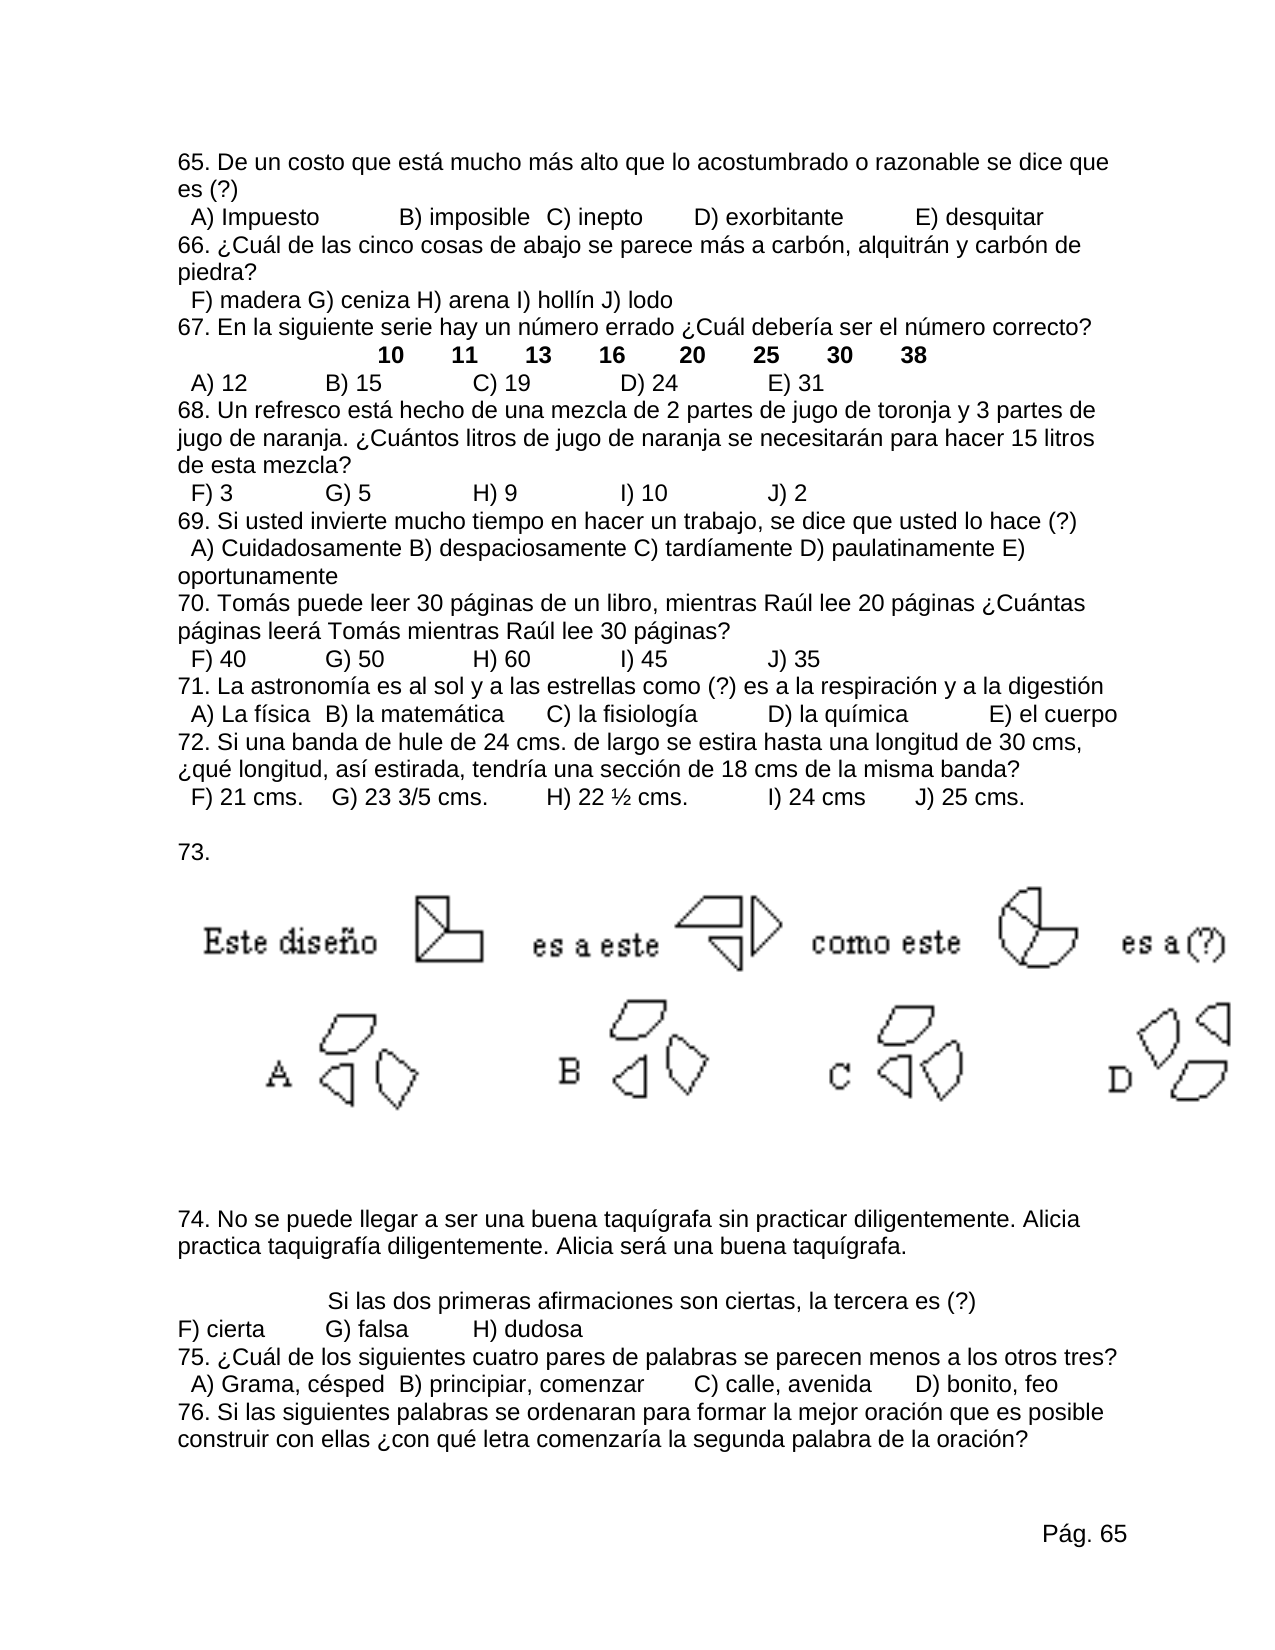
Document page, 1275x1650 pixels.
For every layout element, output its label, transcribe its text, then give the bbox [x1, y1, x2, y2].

text F) 3 G) 5 H) 9 I) 10 J) 2 [177, 479, 1127, 507]
text F) 40 G) 50 H) 60 I) 45 J) 35 [177, 644, 1127, 672]
text 74. No se puede llegar a ser una buena taquígrafa sin practicar diligentemente. Alicia practica taquigrafía diligentemente. Alicia será una buena taquígrafa. [177, 1204, 1127, 1260]
text 66. ¿Cuál de las cinco cosas de abajo se parece más a carbón, alquitrán y carbón de piedra? [177, 231, 1127, 286]
text 70. Tomás puede leer 30 páginas de un libro, mientras Raúl lee 20 páginas ¿Cuántas páginas leerá Tomás mientras Raúl lee 30 páginas? [177, 589, 1127, 644]
text 76. Si las siguientes palabras se ordenaran para formar la mejor oración que es posible construir con ellas ¿con qué letra comenzaría la segunda palabra de la oración? [177, 1398, 1127, 1453]
text F) madera G) ceniza H) arena I) hollín J) lodo [177, 286, 1127, 313]
text 71. La astronomía es al sol y a las estrellas como (?) es a la respiración y a la digestión [177, 672, 1127, 700]
text 10 11 13 16 20 25 30 38 [177, 341, 1127, 368]
text F) 21 cms. G) 23 3/5 cms. H) 22 ½ cms. I) 24 cms J) 25 cms. [177, 783, 1127, 810]
text 67. En la siguiente serie hay un número errado ¿Cuál debería ser el número correcto? [177, 313, 1127, 341]
text 73. [177, 838, 1127, 865]
text A) Grama, césped B) principiar, comenzar C) calle, avenida D) bonito, feo [177, 1370, 1127, 1398]
text 72. Si una banda de hule de 24 cms. de largo se estira hasta una longitud de 30 cms, ¿qué longitud, así estirada, tendría una sección de 18 cms de la misma banda? [177, 727, 1127, 783]
text F) cierta G) falsa H) dudosa [177, 1315, 1127, 1342]
text 65. De un costo que está mucho más alto que lo acostumbrado o razonable se dice que es (?) [177, 148, 1127, 203]
text A) 12 B) 15 C) 19 D) 24 E) 31 [177, 368, 1127, 396]
text A) La física B) la matemática C) la fisiología D) la química E) el cuerpo [177, 700, 1127, 727]
text A) Impuesto B) imposible C) inepto D) exorbitante E) desquitar [177, 203, 1127, 231]
text Si las dos primeras afirmaciones son ciertas, la tercera es (?) [177, 1287, 1127, 1315]
text 69. Si usted invierte mucho tiempo en hacer un trabajo, se dice que usted lo hace (?) [177, 507, 1127, 534]
text 75. ¿Cuál de los siguientes cuatro pares de palabras se parecen menos a los otros tres? [177, 1342, 1127, 1370]
text 68. Un refresco está hecho de una mezcla de 2 partes de jugo de toronja y 3 partes de jugo de naranja. ¿Cuántos litros de jugo de naranja se necesitarán para hacer 15 litros de esta mezcla? [177, 396, 1127, 479]
text A) Cuidadosamente B) despaciosamente C) tardíamente D) paulatinamente E) oportunamente [177, 534, 1127, 589]
